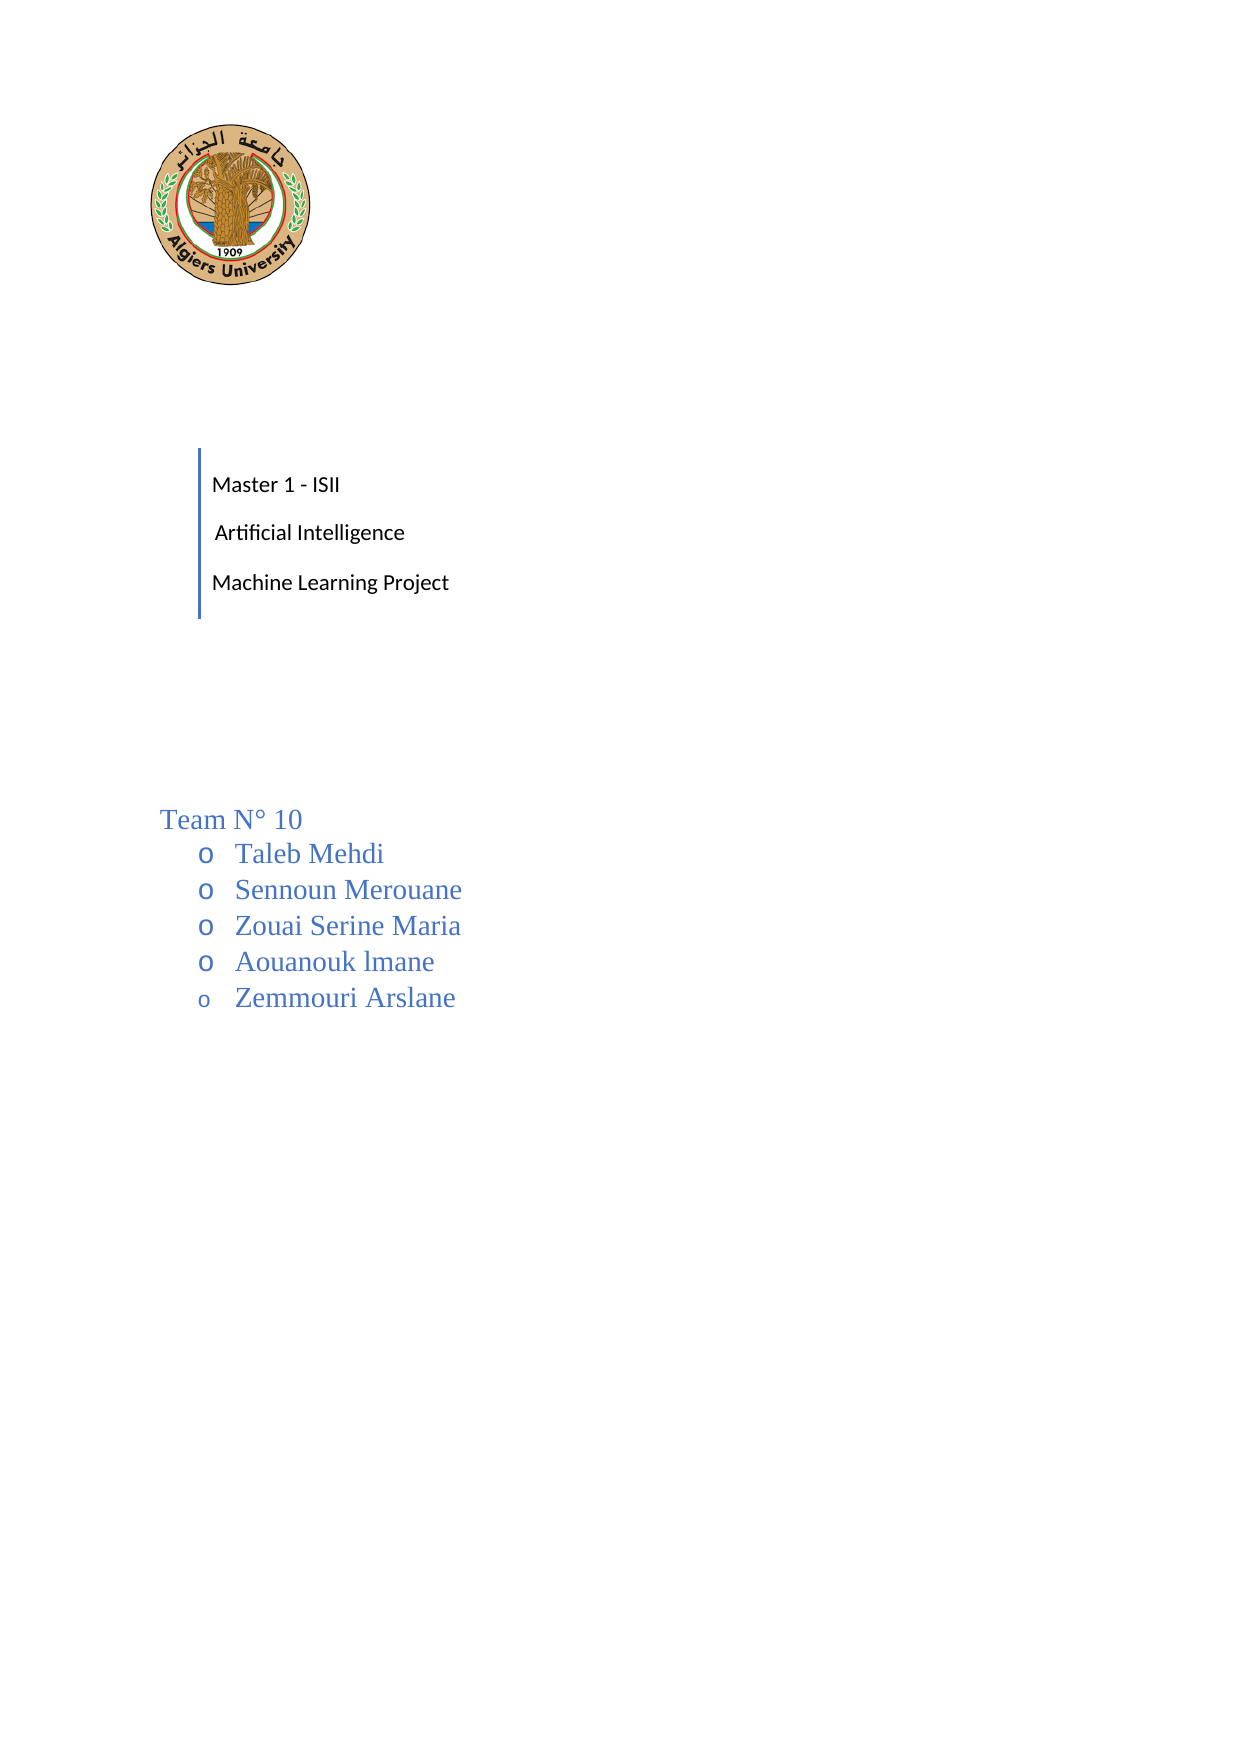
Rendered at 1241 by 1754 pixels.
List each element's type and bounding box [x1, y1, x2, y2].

picture [130, 98, 334, 318]
